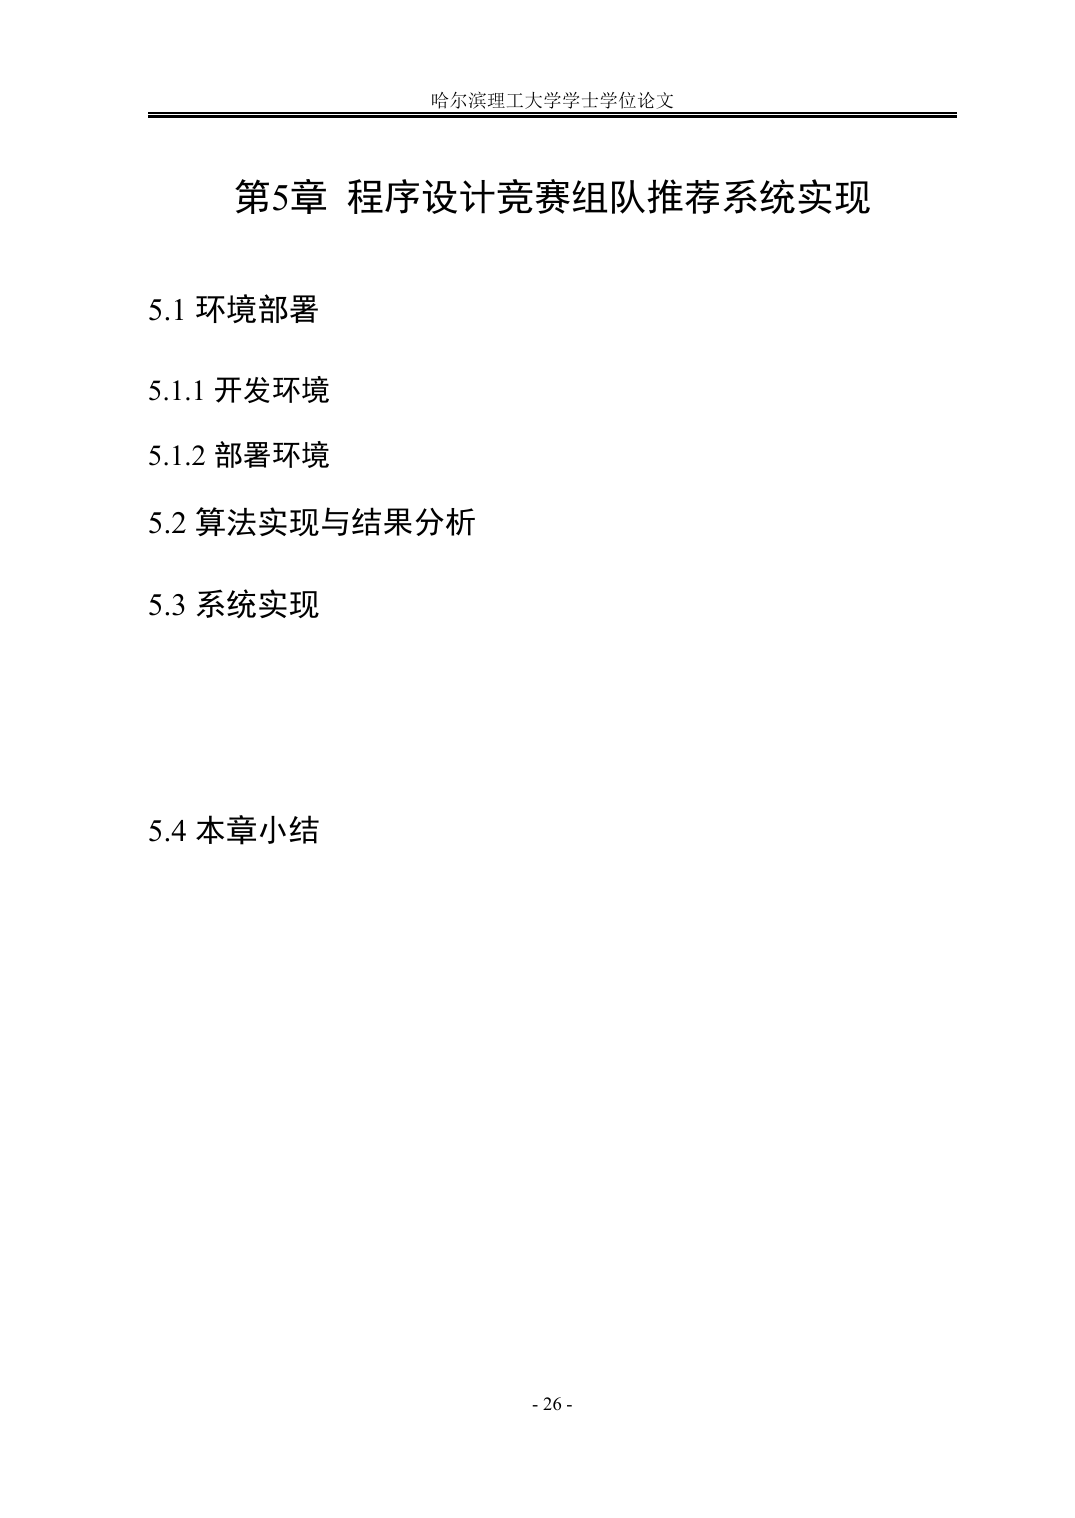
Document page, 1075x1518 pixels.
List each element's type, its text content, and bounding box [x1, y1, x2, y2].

subtitle 部署环境 [148, 437, 957, 472]
subtitle 环境部署 [148, 289, 957, 327]
subtitle 系统实现 [148, 584, 957, 622]
subtitle 程序设计竞赛组队推荐系统实现 [148, 173, 957, 218]
subtitle 本章小结 [148, 810, 957, 848]
subtitle 算法实现与结果分析 [148, 502, 957, 540]
subtitle 开发环境 [148, 371, 957, 406]
